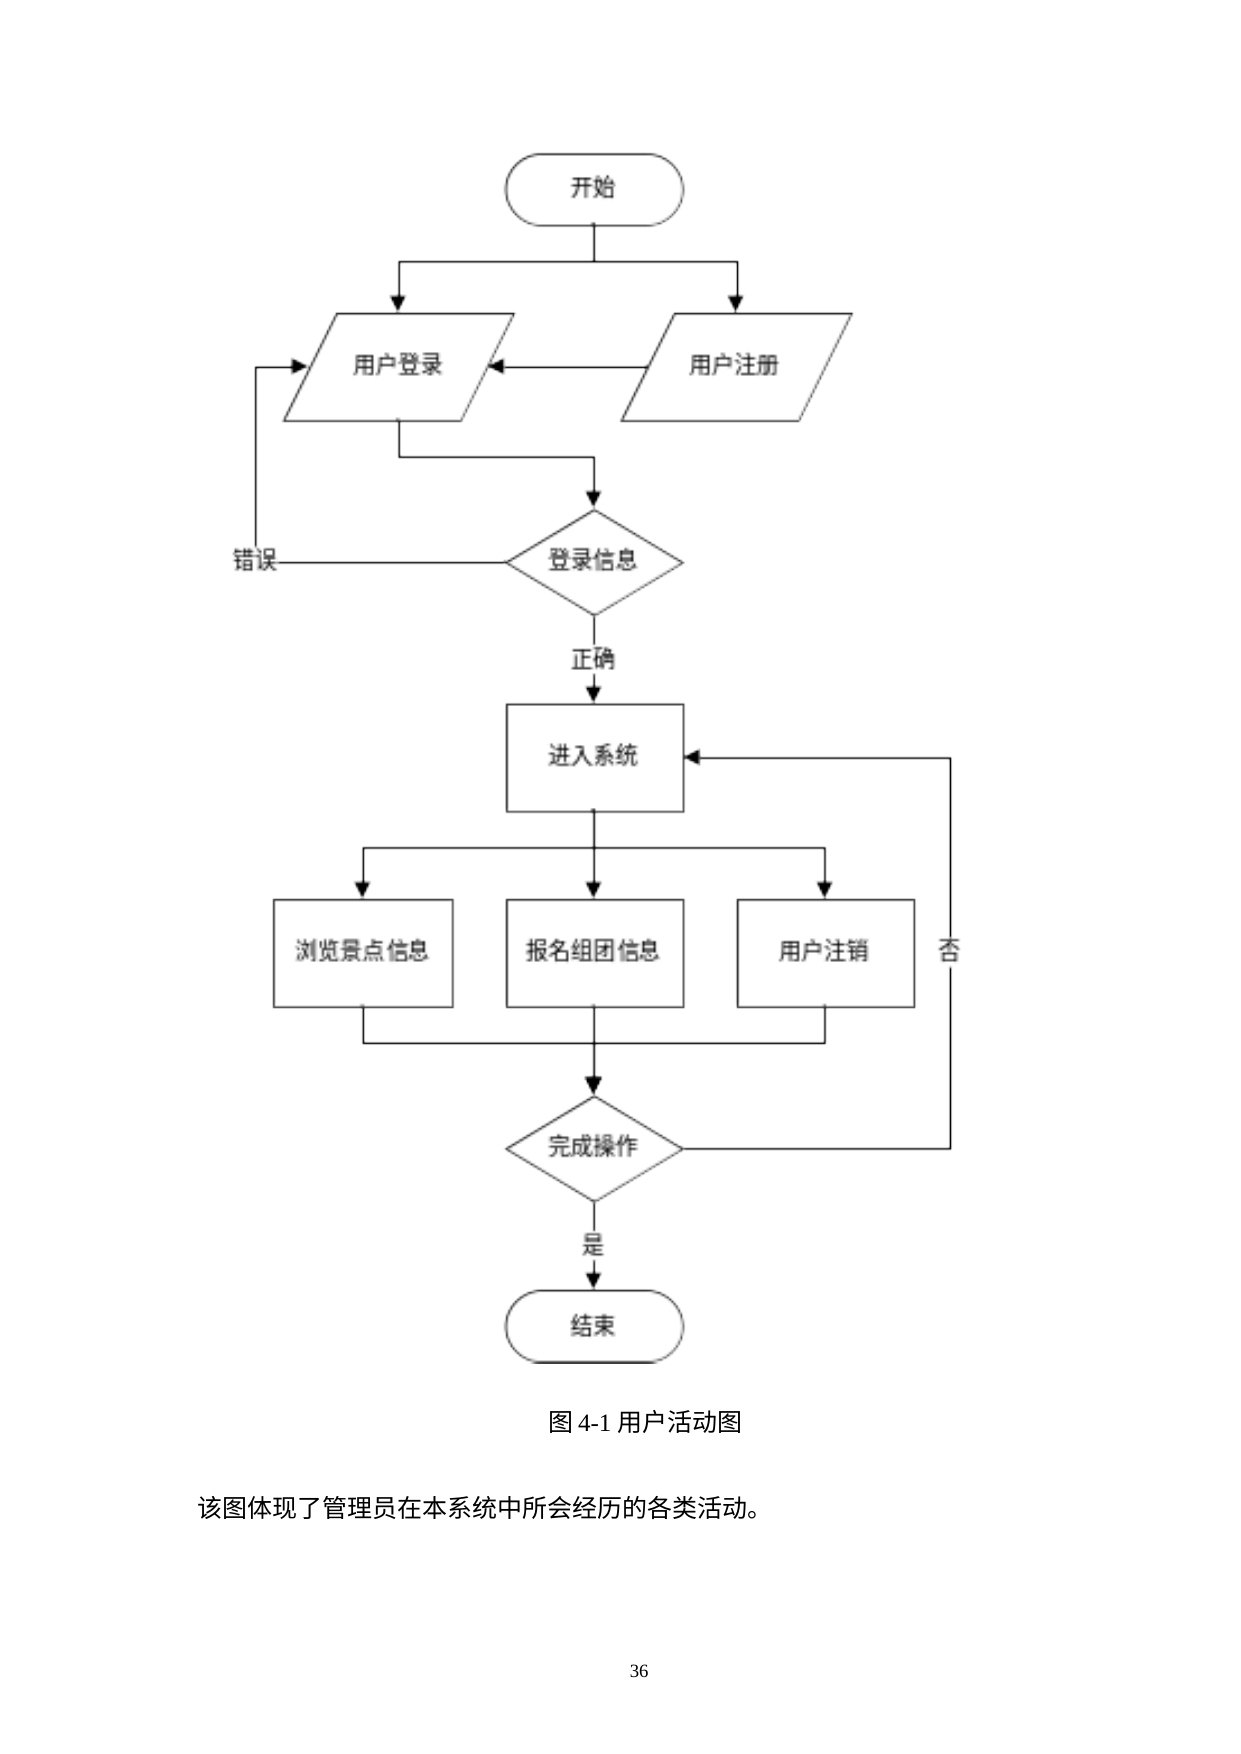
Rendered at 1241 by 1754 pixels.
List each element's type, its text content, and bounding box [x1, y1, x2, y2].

text 该图体现了管理员在本系统中所会经历的各类活动。 [148, 1473, 1092, 1541]
text 图4-1 用户活动图 [148, 1387, 1092, 1454]
